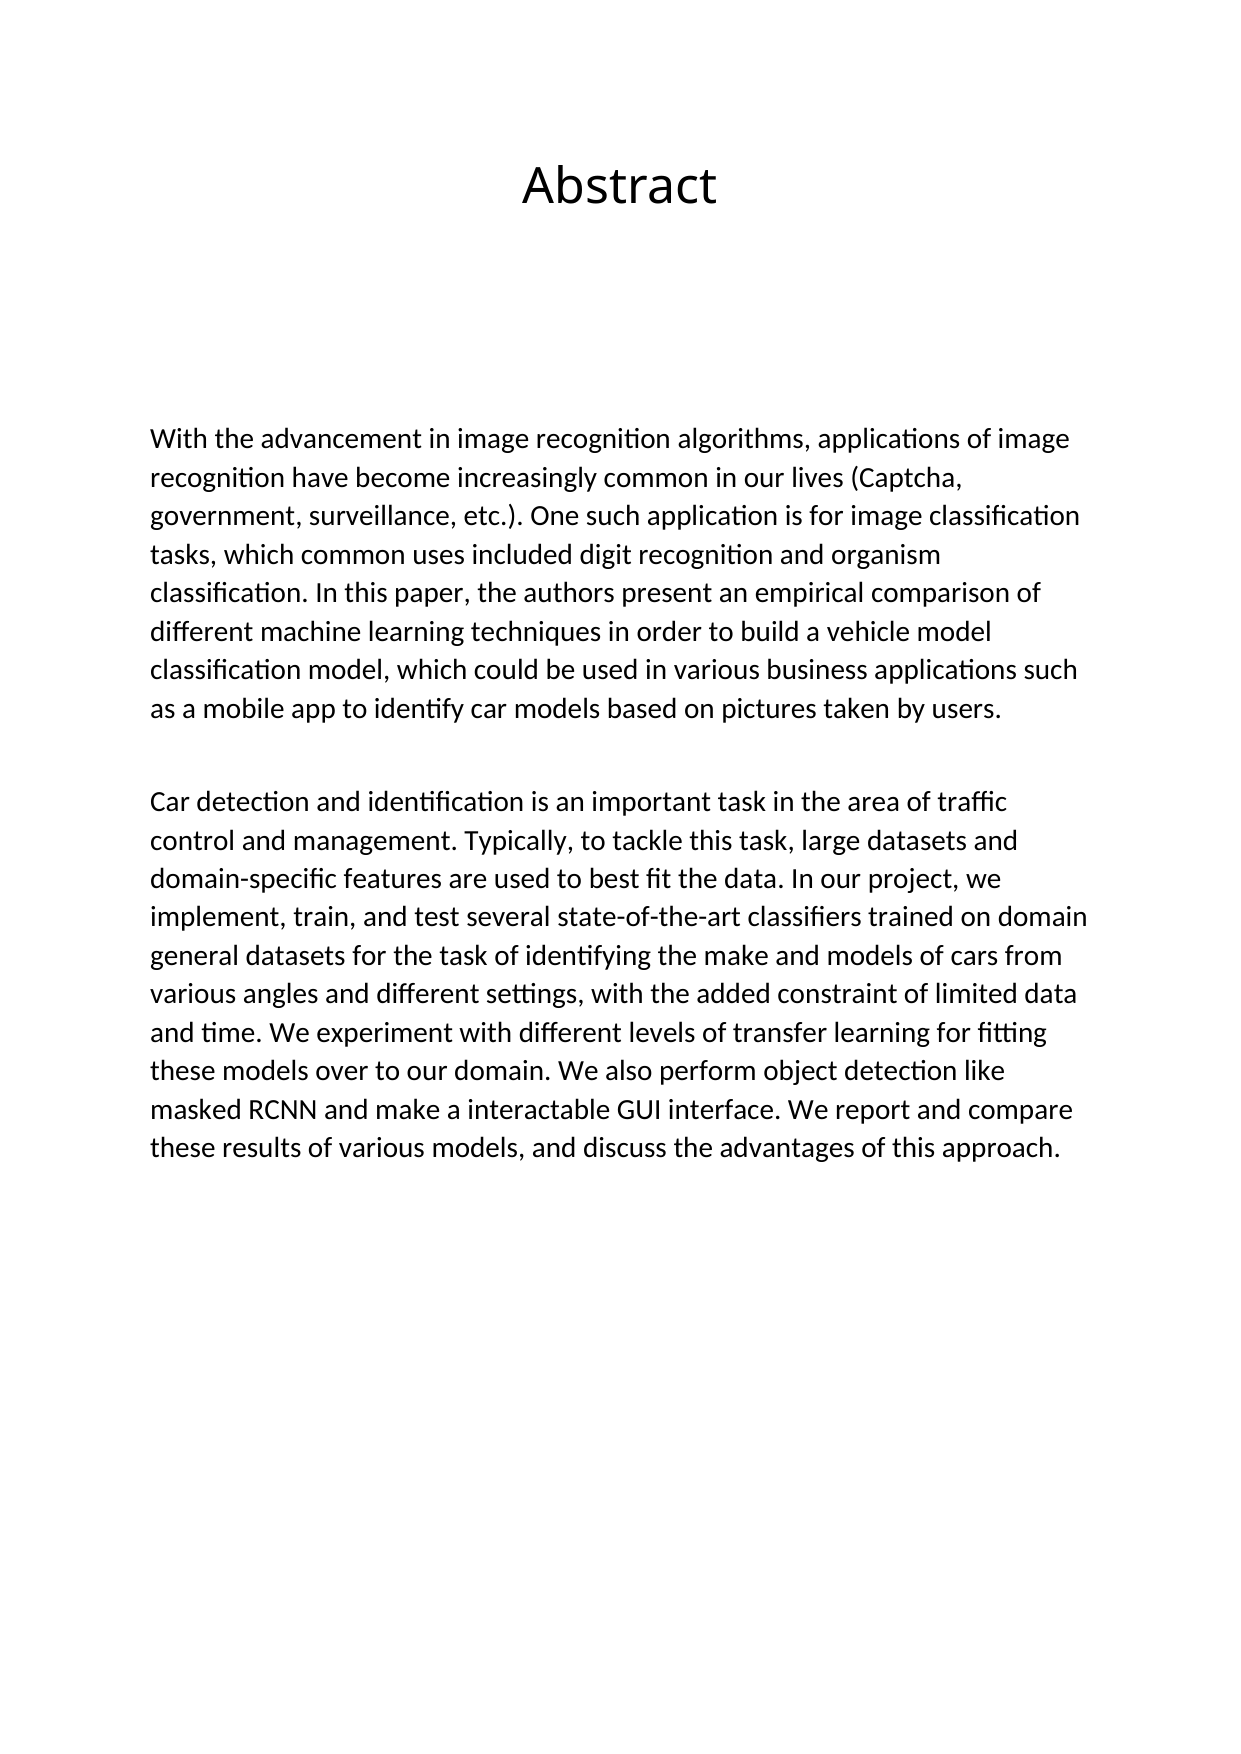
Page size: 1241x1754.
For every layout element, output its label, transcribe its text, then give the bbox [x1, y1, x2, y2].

text Car detection and identification is an important task in the area of traffic control and management. Typically, to tackle this task, large datasets and domain-specific features are used to best fit the data. In our project, we implement, train, and test several state-of-the-art classifiers trained on domain general datasets for the task of identifying the make and models of cars from various angles and different settings, with the added constraint of limited data and time. We experiment with different levels of transfer learning for fitting these models over to our domain. We also perform object detection like masked RCNN and make a interactable GUI interface. We report and compare these results of various models, and discuss the advantages of this approach. [150, 783, 1090, 1165]
text Abstract [150, 150, 1090, 218]
text With the advancement in image recognition algorithms, applications of image recognition have become increasingly common in our lives (Captcha, government, surveillance, etc.). One such application is for image classification tasks, which common uses included digit recognition and organism classification. In this paper, the authors present an empirical comparison of different machine learning techniques in order to build a vehicle model classification model, which could be used in various business applications such as a mobile app to identify car models based on pictures taken by users. [150, 421, 1090, 725]
